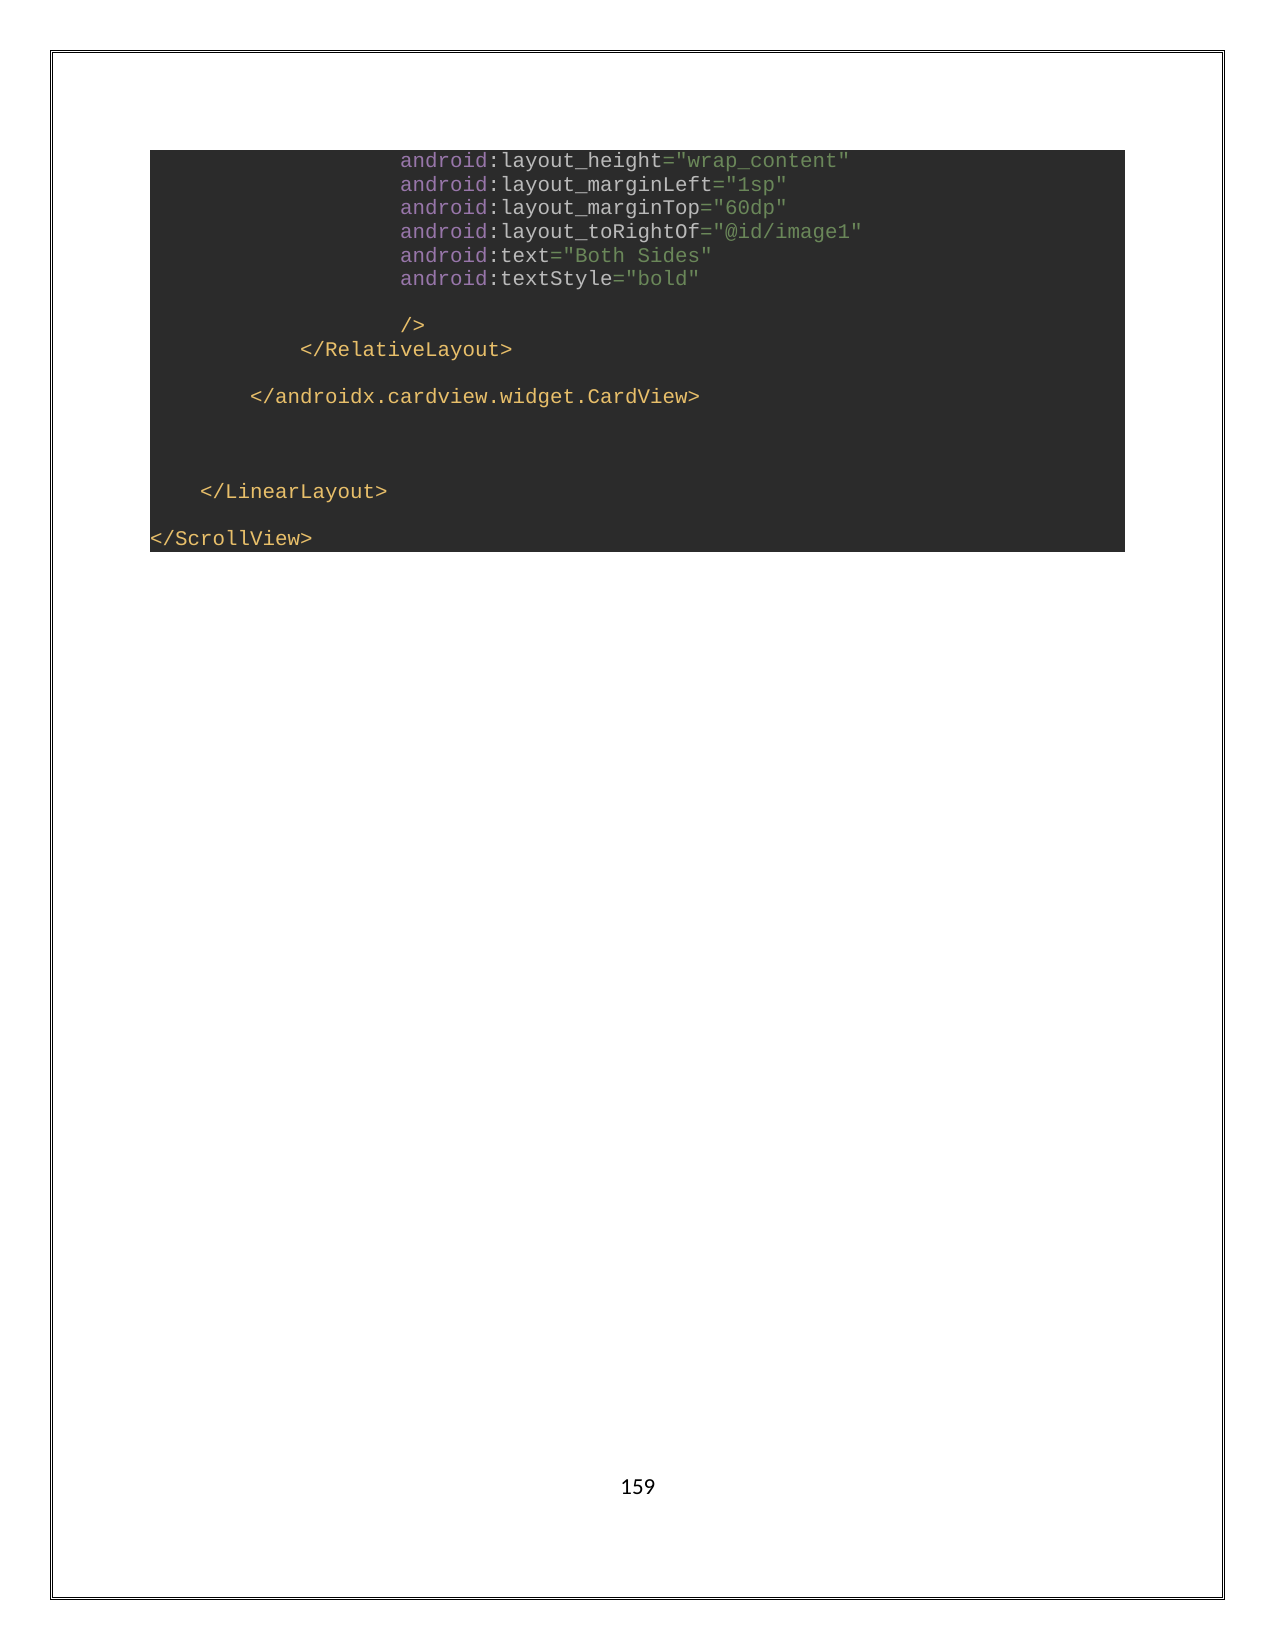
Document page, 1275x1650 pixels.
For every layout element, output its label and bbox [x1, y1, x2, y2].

text [150, 150, 1125, 552]
